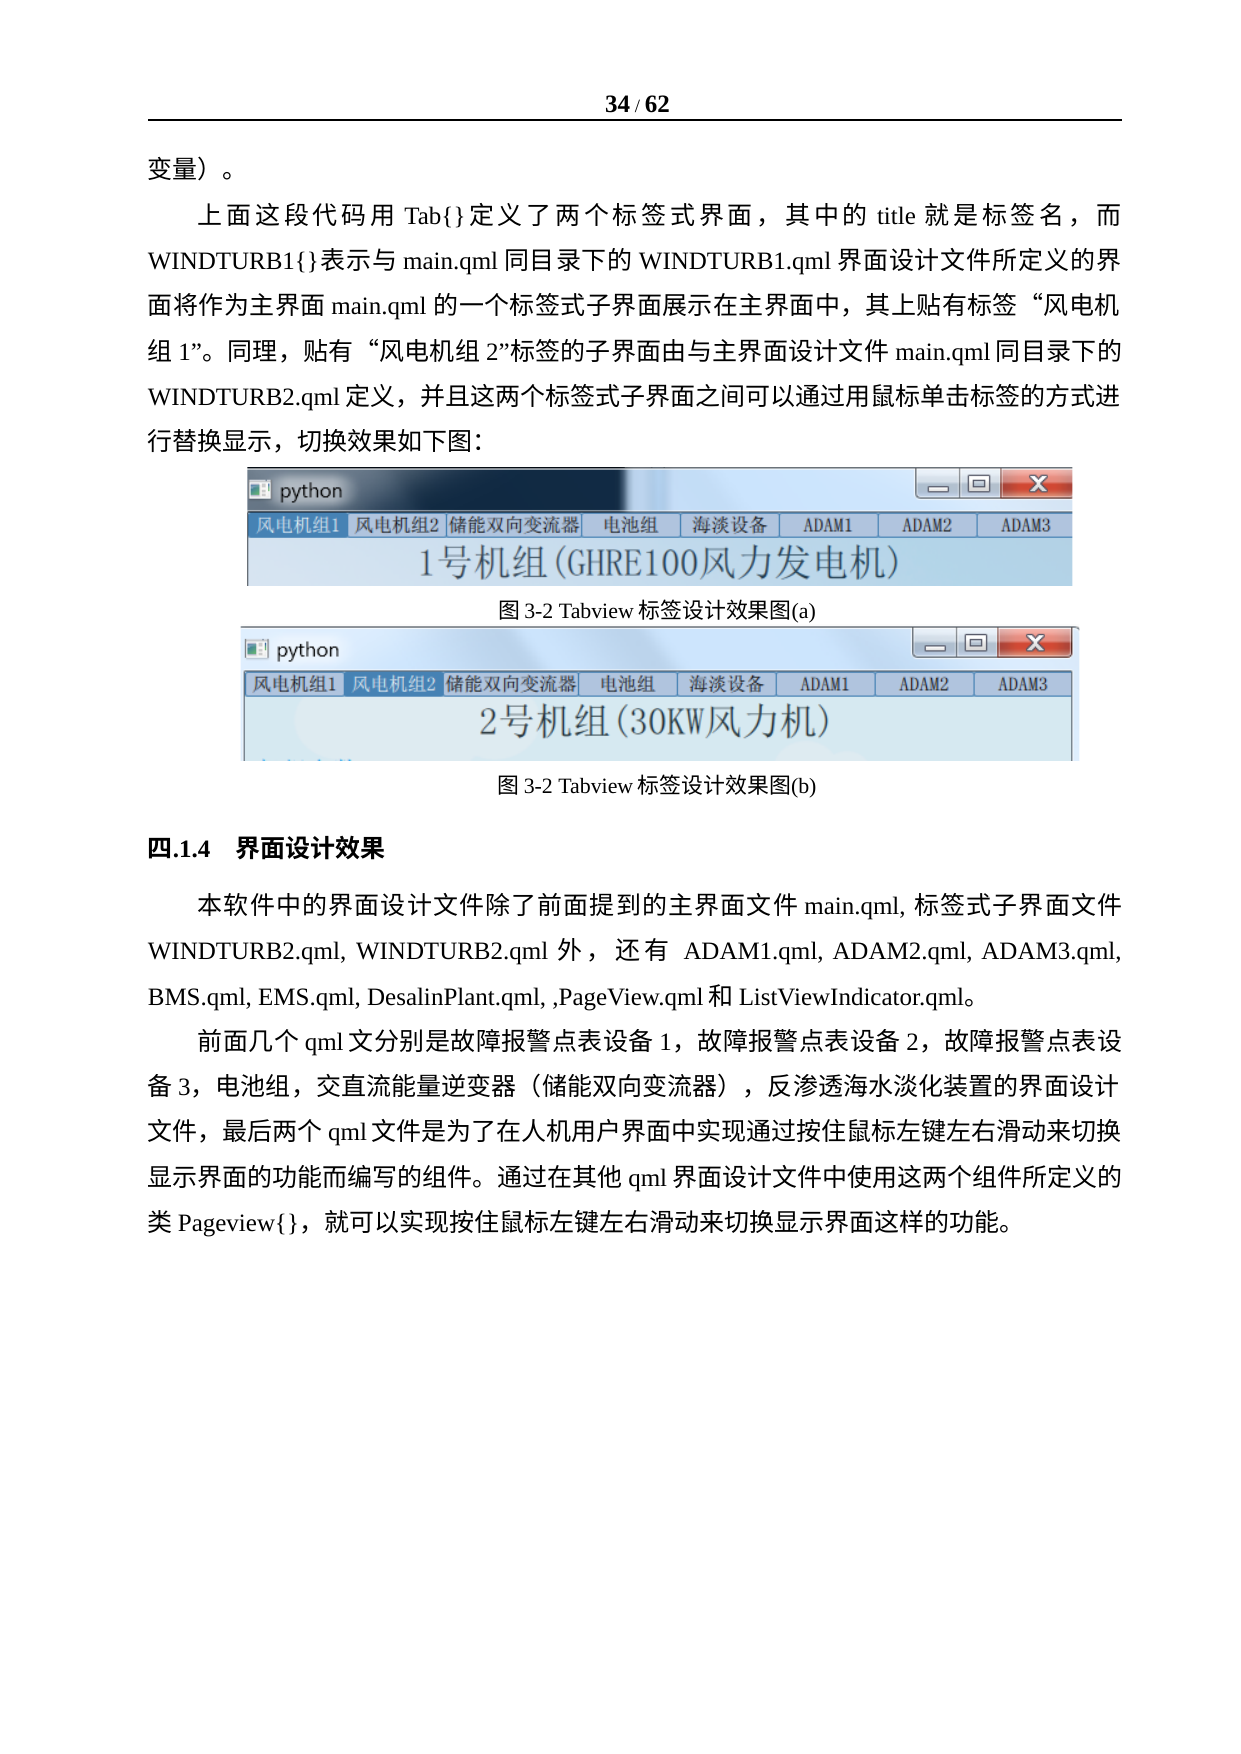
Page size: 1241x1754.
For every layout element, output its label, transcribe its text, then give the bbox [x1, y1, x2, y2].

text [148, 150, 1122, 186]
picture [240, 624, 1080, 761]
text 本软件中的界面设计文件除了前面提到的主界面文件main.qml, 标签式子界面文件WINDTURB2.qml, WINDTURB2.qml外，还有 ADAM1.qml, ADAM2.qml, ADAM3.qml, BMS.qml, EMS.qml, DesalinPlant.qml, ,PageView.qml和ListViewIndicator.qml。 [148, 885, 1122, 1012]
text 上面这段代码用Tab{}定义了两个标签式界面，其中的title就是标签名，而WINDTURB1{}表示与main.qml同目录下的WINDTURB1.qml界面设计文件所定义的界面将作为主界面main.qml 的一个标签式子界面展示在主界面中，其上贴有标签“风电机组1”。同理，贴有“风电机组2”标签的子界面由与主界面设计文件main.qml同目录下的WINDTURB2.qml定义，并且这两个标签式子界面之间可以通过用鼠标单击标签的方式进行替换显示，切换效果如下图： [148, 195, 1122, 458]
text 图3-2 Tabview标签设计效果图(b) [148, 768, 1122, 800]
text 图3-2 Tabview标签设计效果图(a) [148, 593, 1122, 624]
picture [247, 467, 1073, 586]
text 前面几个qml文分别是故障报警点表设备1，故障报警点表设备2，故障报警点表设备3，电池组，交直流能量逆变器（储能双向变流器），反渗透海水淡化装置的界面设计文件，最后两个qml文件是为了在人机用户界面中实现通过按住鼠标左键左右滑动来切换显示界面的功能而编写的组件。通过在其他qml界面设计文件中使用这两个组件所定义的类Pageview{}，就可以实现按住鼠标左键左右滑动来切换显示界面这样的功能。 [148, 1021, 1122, 1239]
subtitle 界面设计效果 [148, 828, 1122, 865]
